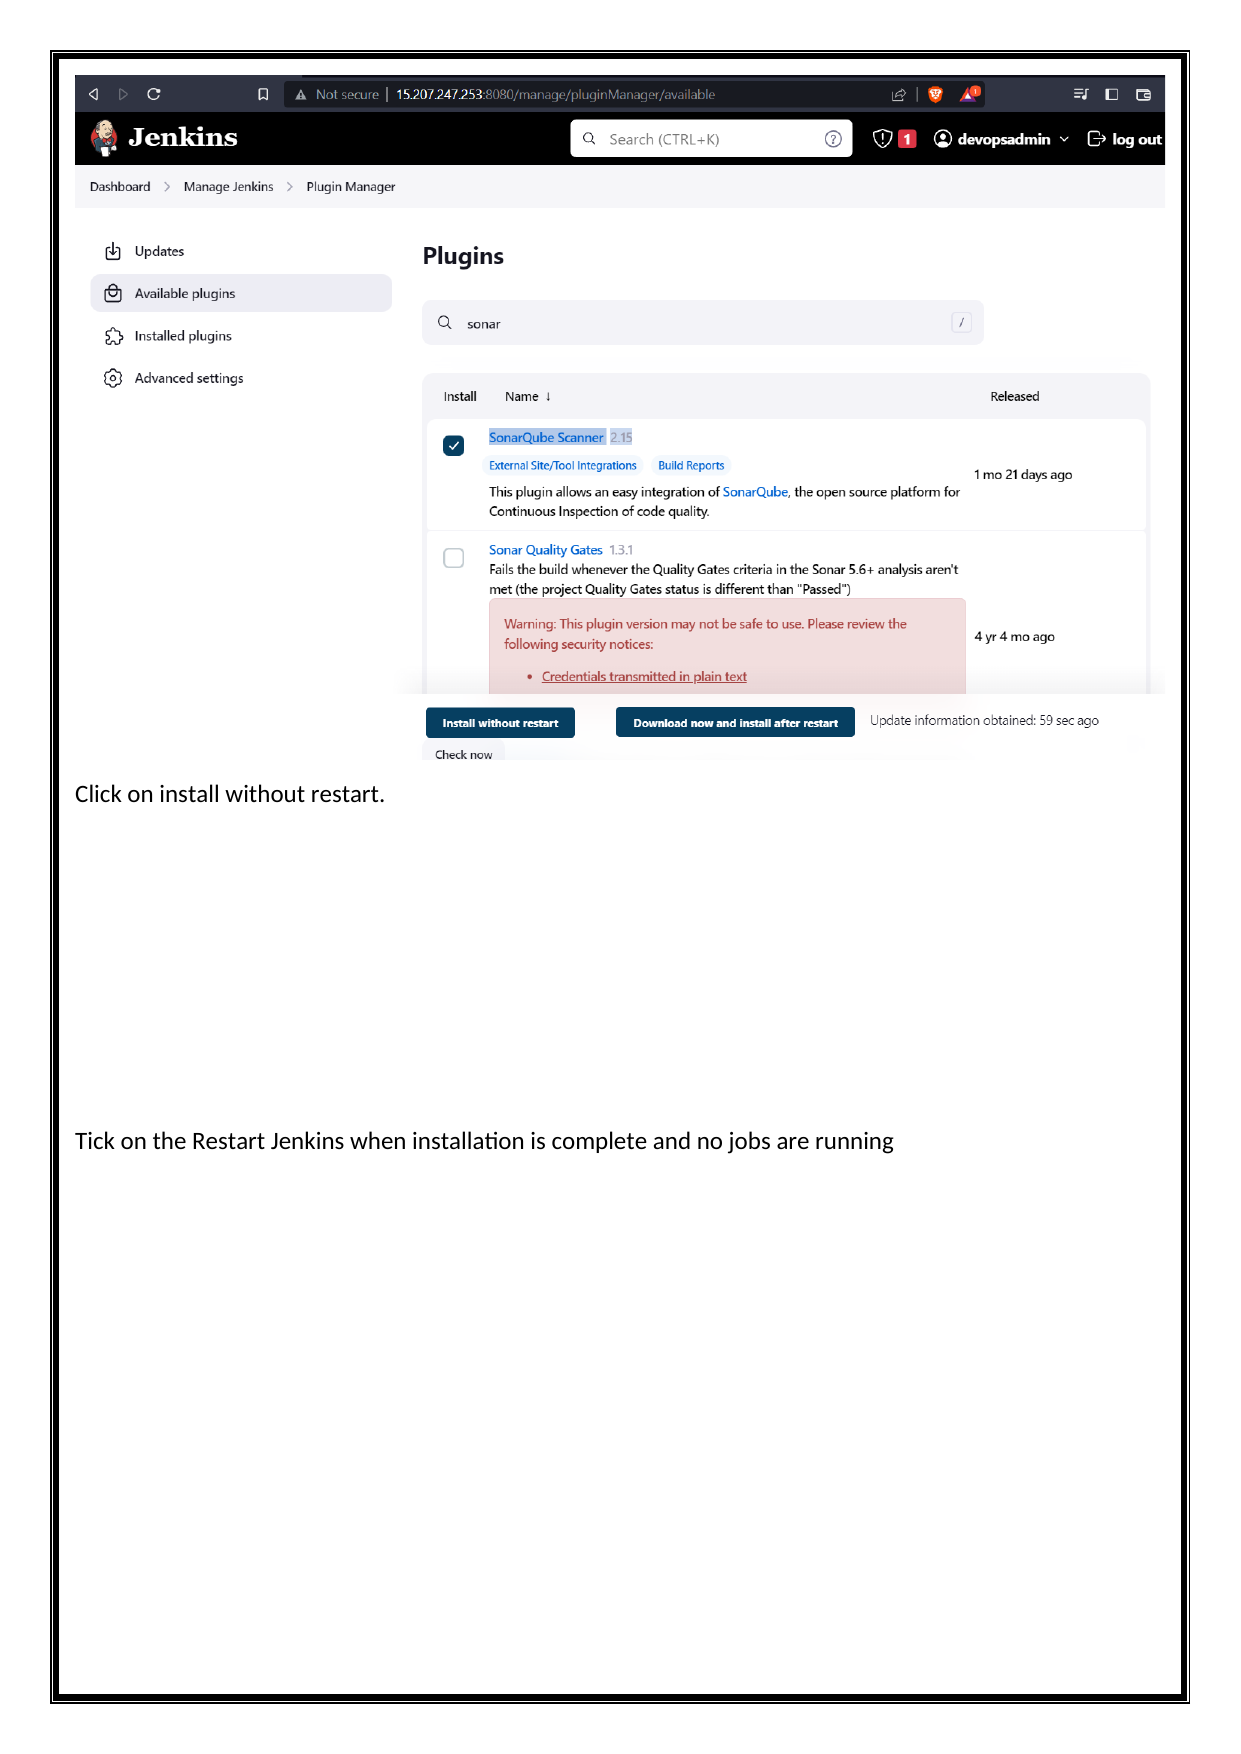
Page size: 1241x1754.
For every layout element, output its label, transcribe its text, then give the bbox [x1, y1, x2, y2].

text Click on install without restart. [75, 778, 1165, 808]
picture [75, 75, 1166, 760]
text Tick on the Restart Jenkins when installation is complete and no jobs are running [75, 1125, 1165, 1156]
